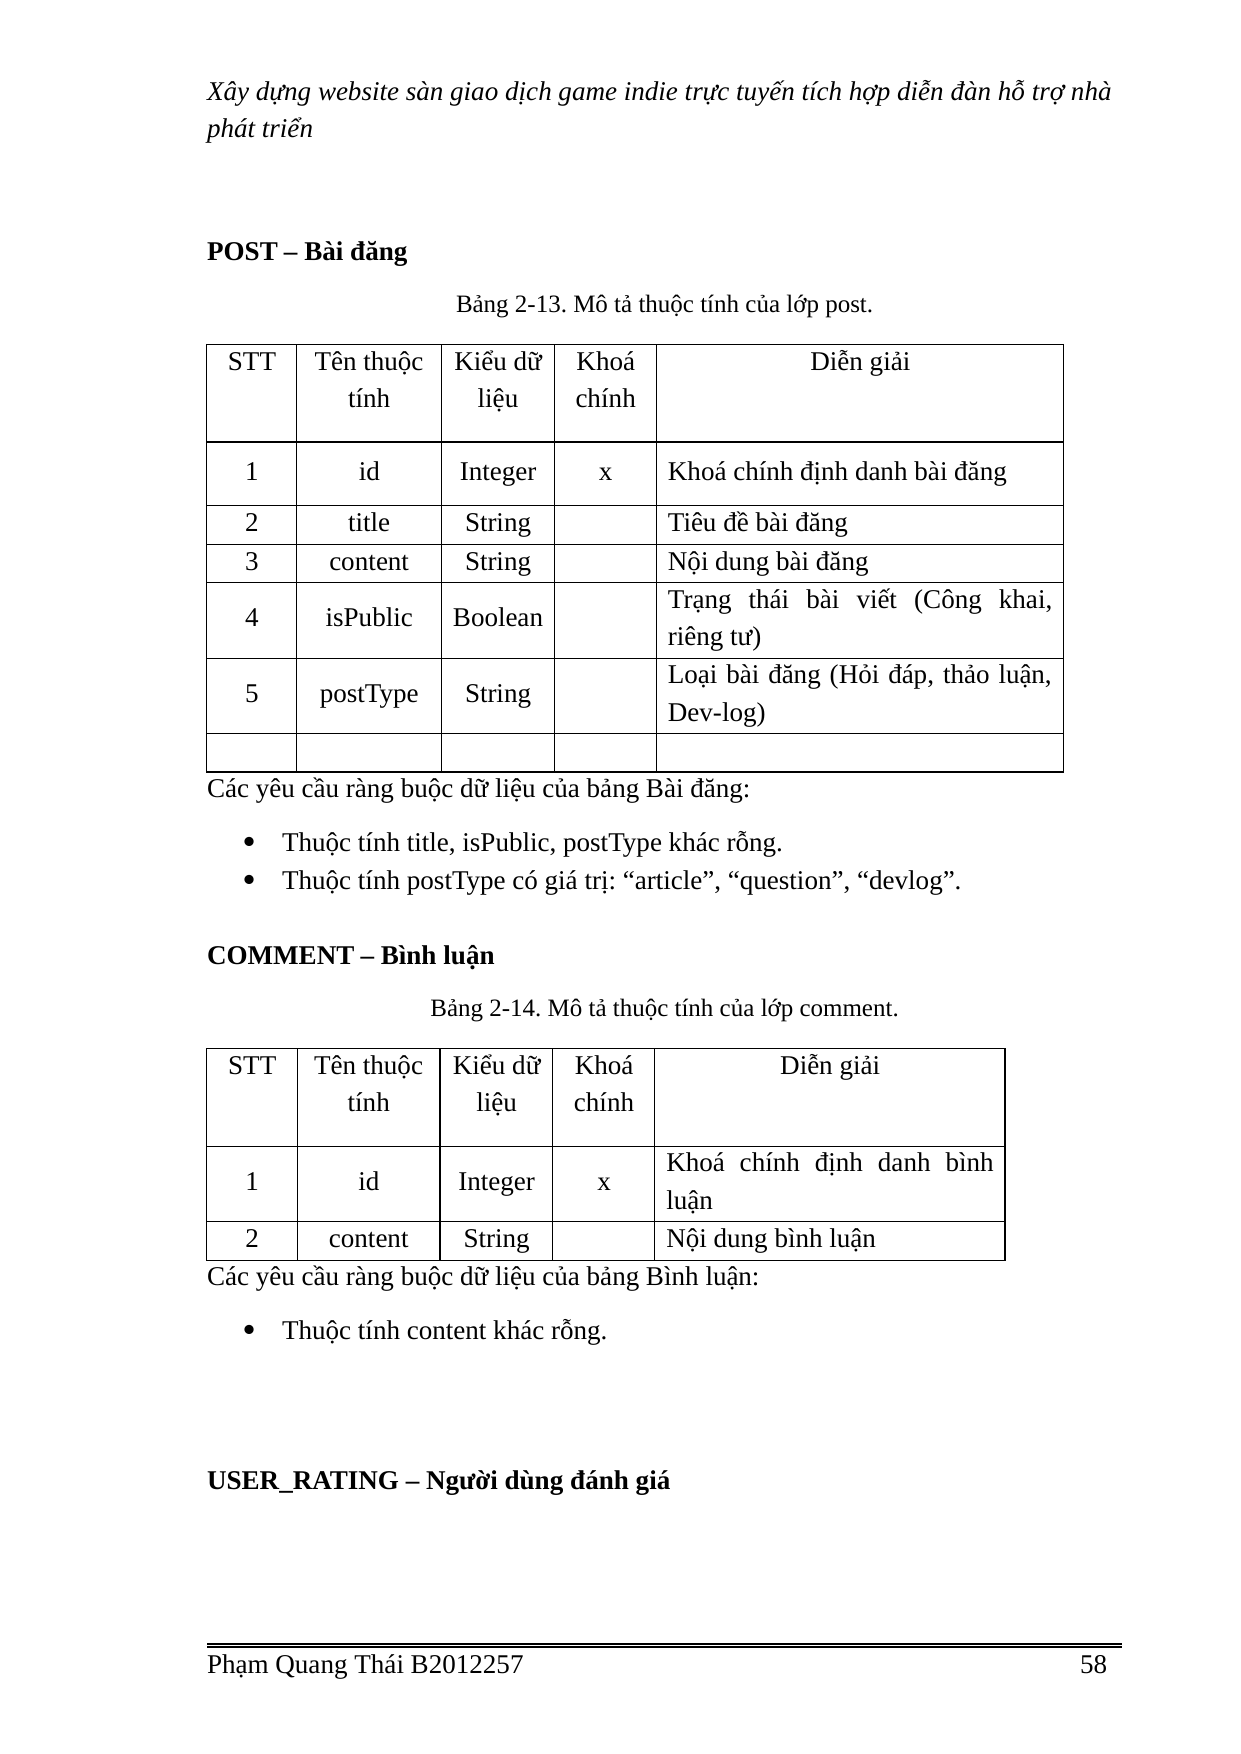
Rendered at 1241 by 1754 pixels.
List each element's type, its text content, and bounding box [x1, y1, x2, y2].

table_cell [555, 583, 656, 657]
table_cell postType [297, 659, 441, 733]
table_header Kiểu dữ liệu [441, 1049, 552, 1146]
table_cell [555, 545, 656, 582]
table_cell String [442, 506, 554, 543]
table_header Diễn giải [657, 345, 1063, 441]
table_cell content [298, 1222, 439, 1259]
table_cell Trạng thái bài viết (Công khai, riêng tư) [657, 583, 1063, 657]
table_cell x [555, 443, 656, 505]
table_cell id [298, 1147, 439, 1221]
table_cell 2 [207, 506, 296, 543]
table_header Diễn giải [655, 1049, 1004, 1146]
text Bảng 2-14. Mô tả thuộc tính của lớp comment. [207, 993, 1122, 1021]
table_cell 4 [207, 583, 296, 657]
table_cell [657, 734, 1063, 771]
table_cell id [297, 443, 441, 505]
table_header STT [207, 1049, 297, 1146]
table_header Kiểu dữ liệu [442, 345, 554, 441]
list POST – Bài đăng [207, 235, 1122, 266]
table_cell isPublic [297, 583, 441, 657]
table_cell Khoá chính định danh bình luận [655, 1147, 1004, 1221]
table_cell 1 [207, 1147, 297, 1221]
table_header Tên thuộc tính [297, 345, 441, 441]
list Thuộc tính title, isPublic, postType khác rỗng. [244, 826, 1122, 858]
table_cell [442, 734, 554, 771]
table_cell [553, 1222, 654, 1259]
table_cell Integer [442, 443, 554, 505]
table_cell content [297, 545, 441, 582]
text Các yêu cầu ràng buộc dữ liệu của bảng Bài đăng: [207, 772, 1122, 804]
text Bảng 2-13. Mô tả thuộc tính của lớp post. [207, 289, 1122, 317]
list Thuộc tính content khác rỗng. [244, 1314, 1122, 1346]
table_cell 5 [207, 659, 296, 733]
table_cell [555, 659, 656, 733]
table_cell [555, 734, 656, 771]
table_cell Loại bài đăng (Hỏi đáp, thảo luận, Dev-log) [657, 659, 1063, 733]
table_header Tên thuộc tính [298, 1049, 439, 1146]
table_header STT [207, 345, 296, 441]
table_cell Boolean [442, 583, 554, 657]
table_cell Khoá chính định danh bài đăng [657, 443, 1063, 505]
table_cell 1 [207, 443, 296, 505]
table_cell String [442, 545, 554, 582]
text Các yêu cầu ràng buộc dữ liệu của bảng Bình luận: [207, 1261, 1122, 1292]
table_header Khoá chính [553, 1049, 654, 1146]
table_cell title [297, 506, 441, 543]
table_cell [207, 734, 296, 771]
list COMMENT – Bình luận [207, 939, 1122, 970]
table_cell Nội dung bình luận [655, 1222, 1004, 1259]
list Thuộc tính postType có giá trị: “article”, “question”, “devlog”. [244, 864, 1122, 895]
table_cell String [442, 659, 554, 733]
table_cell 2 [207, 1222, 297, 1259]
table_cell Tiêu đề bài đăng [657, 506, 1063, 543]
table_cell Integer [441, 1147, 552, 1221]
table_cell Nội dung bài đăng [657, 545, 1063, 582]
table_cell String [441, 1222, 552, 1259]
table_cell x [553, 1147, 654, 1221]
list USER_RATING – Người dùng đánh giá [207, 1464, 1122, 1495]
table_cell 3 [207, 545, 296, 582]
table_cell [297, 734, 441, 771]
table_header Khoá chính [555, 345, 656, 441]
table_cell [555, 506, 656, 543]
